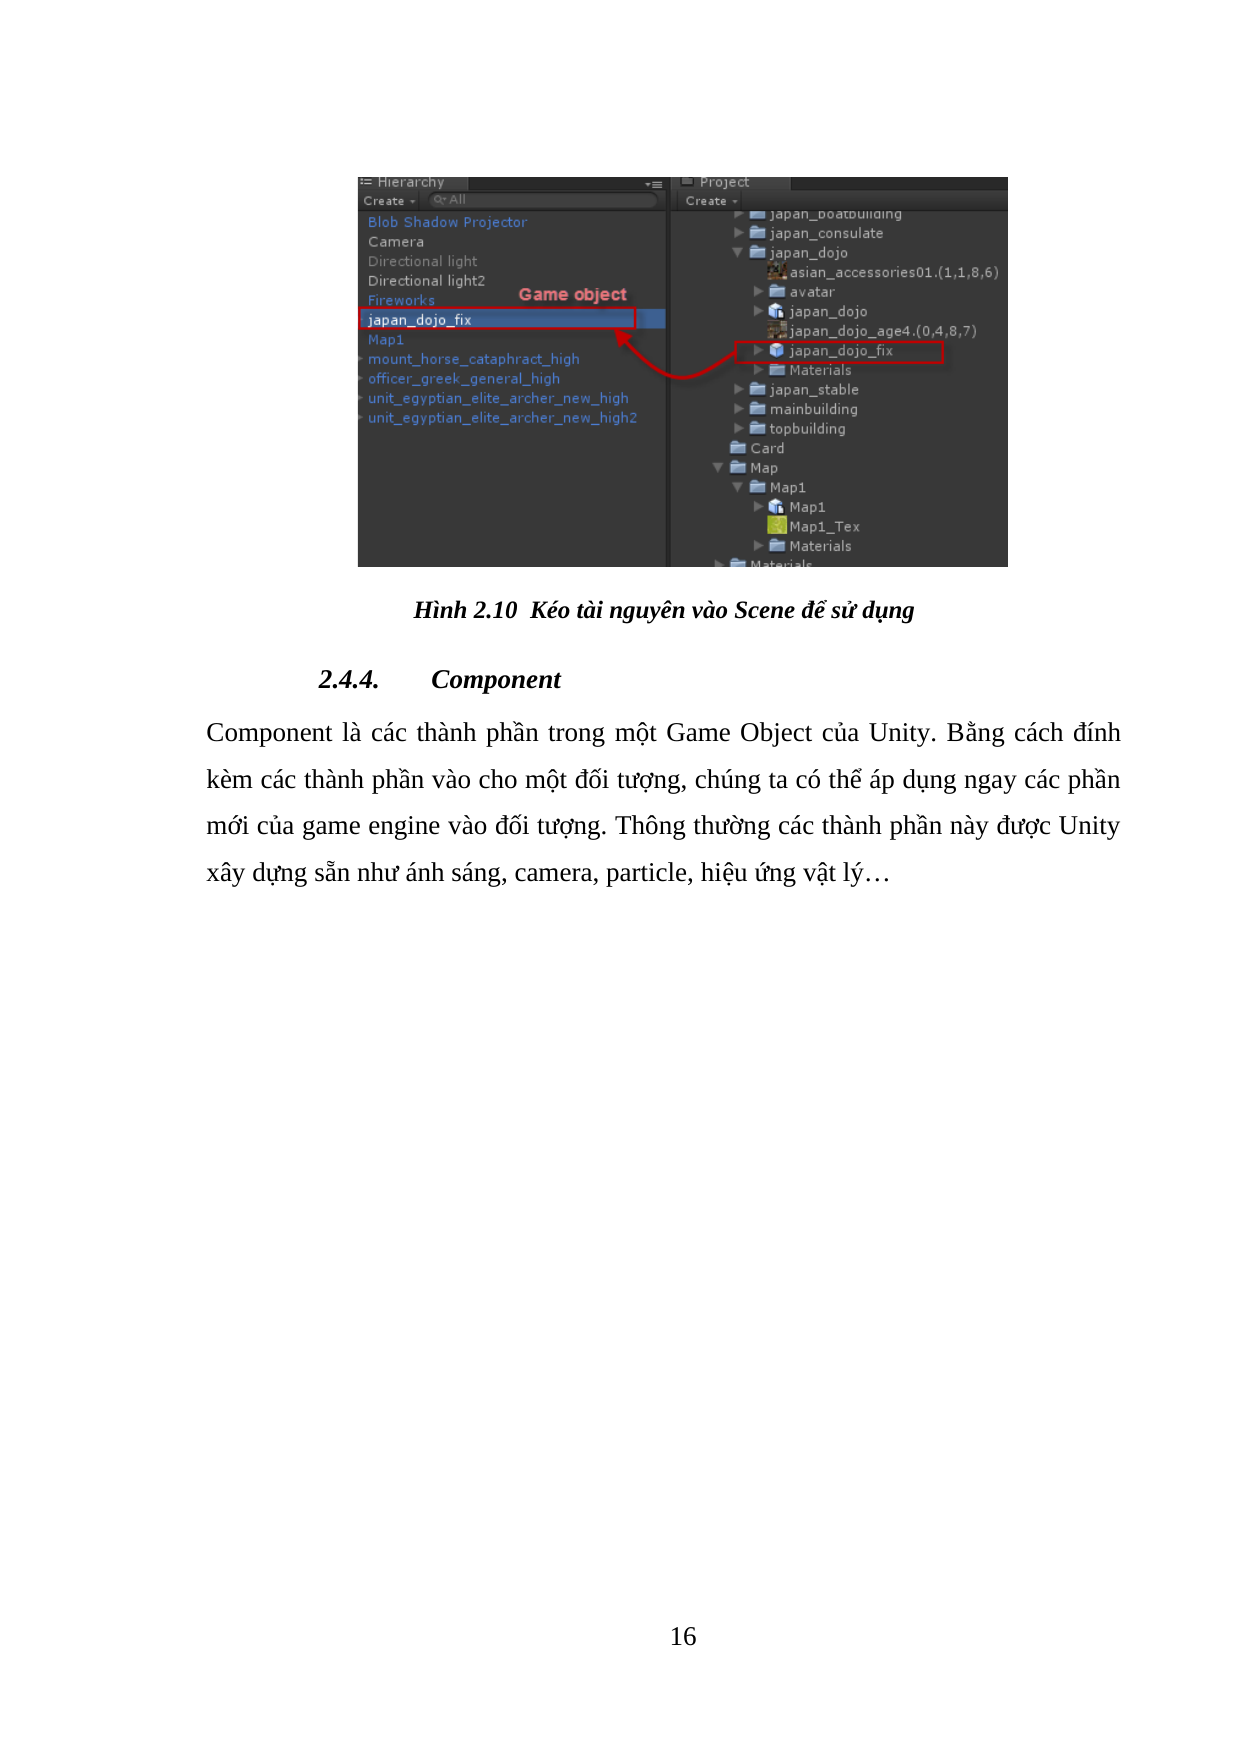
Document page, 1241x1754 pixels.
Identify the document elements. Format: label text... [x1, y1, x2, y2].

text Component là các thành phần trong một Game Object của Unity. Bằng cách đính kèm các thành phần vào cho một đối tượng, chúng ta có thể áp dụng ngay các phần mới của game engine vào đối tượng. Thông thường các thành phần này được Unity xây dựng sẵn như ánh sáng, camera, particle, hiệu ứng vật lý… [206, 716, 1122, 887]
picture [357, 177, 1008, 567]
subtitle Component [281, 663, 1122, 694]
